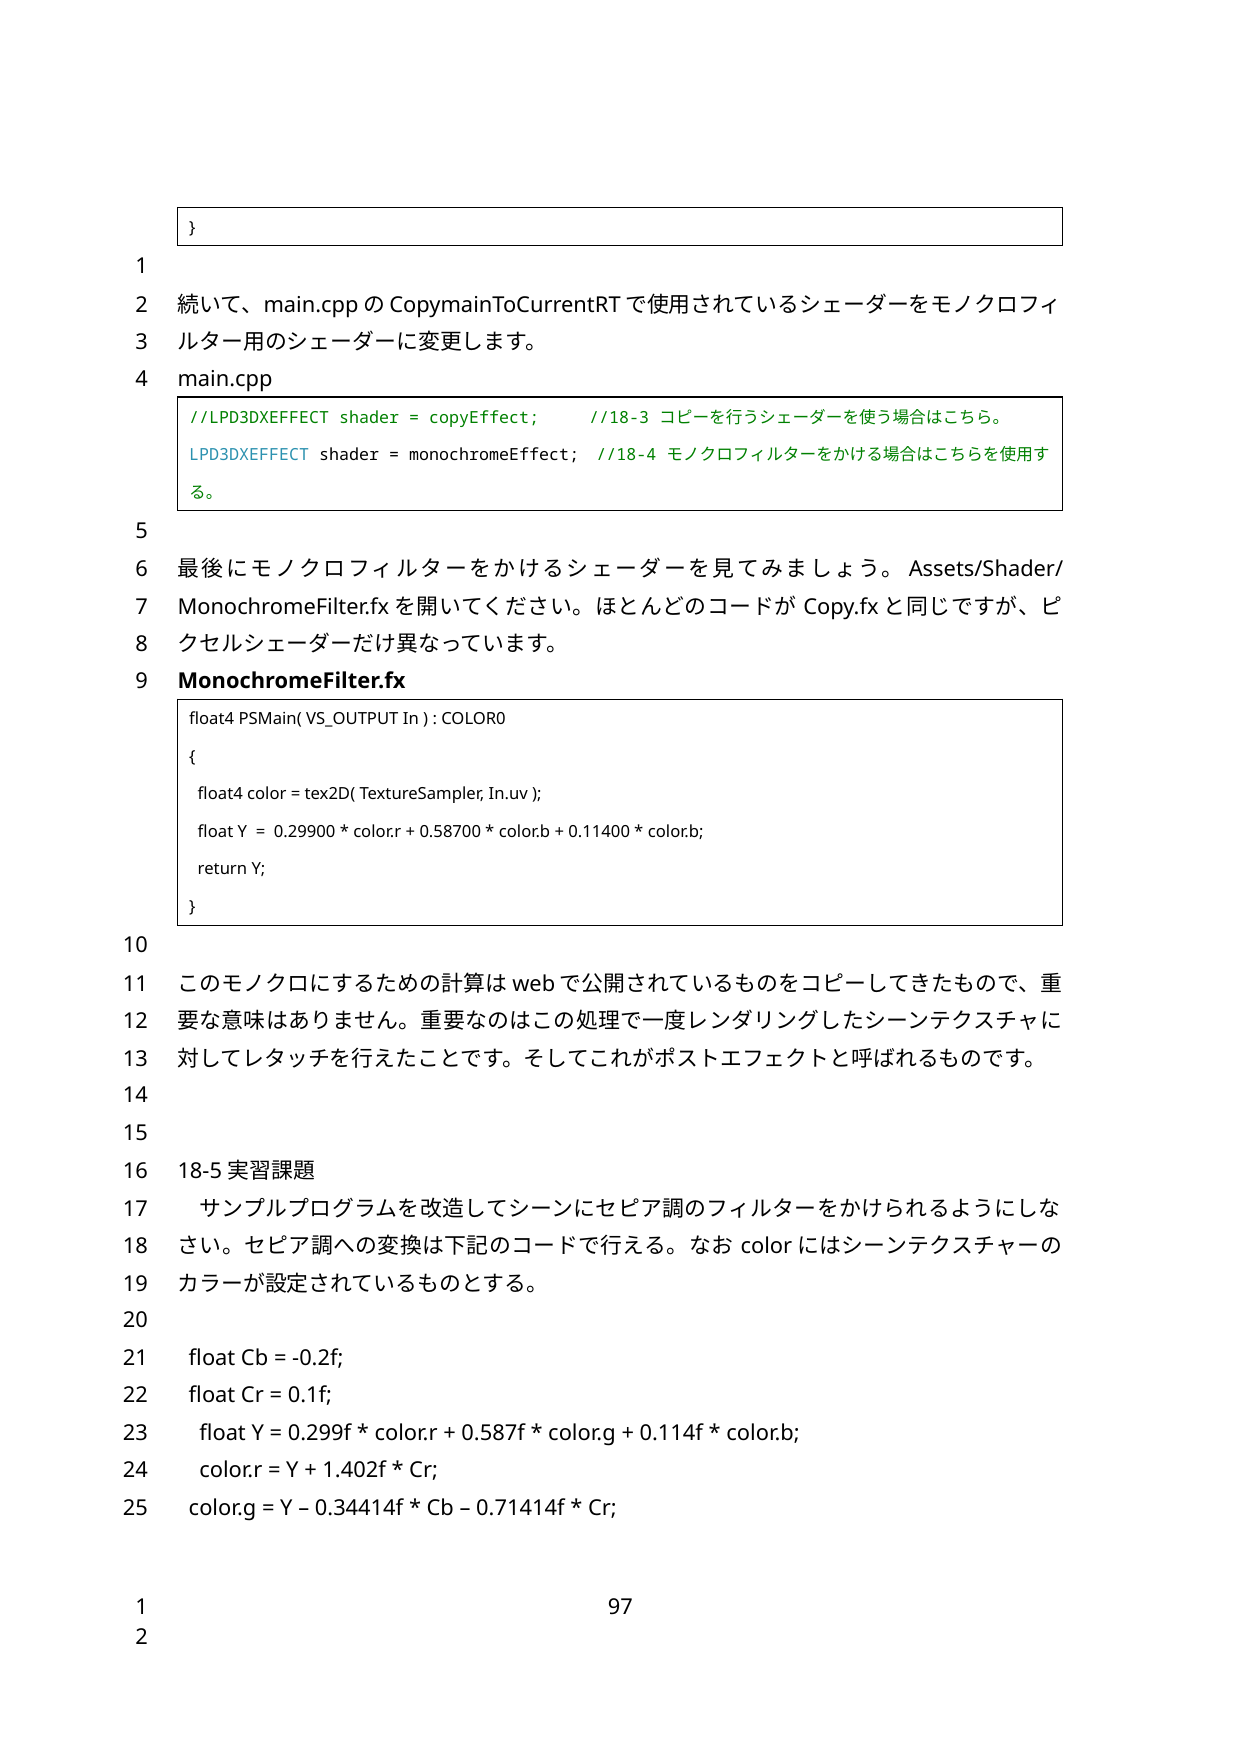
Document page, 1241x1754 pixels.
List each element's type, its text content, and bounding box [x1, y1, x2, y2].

text 18-5 実習課題 [177, 1151, 1063, 1188]
text float Y = 0.299f * color.r + 0.587f * color.g + 0.114f * color.b; [177, 1413, 1063, 1451]
text MonochromeFilter.fx [177, 661, 1063, 698]
text このモノクロにするための計算はwebで公開されているものをコピーしてきたもので、重要な意味はありません。重要なのはこの処理で一度レンダリングしたシーンテクスチャに対してレタッチを行えたことです。そしてこれがポストエフェクトと呼ばれるものです。 [177, 963, 1063, 1076]
table_header //LPD3DXEFFECT shader = copyEffect; //18-3 コピーを行うシェーダーを使う場合はこちら。 LPD3DXEFFECT shader = monochromeEffect; //18-4 モノクロフィルターをかける場合はこちらを使用する。 [178, 398, 1062, 510]
text float Cr = 0.1f; [177, 1376, 1063, 1413]
text サンプルプログラムを改造してシーンにセピア調のフィルターをかけられるようにしなさい。セピア調への変換は下記のコードで行える。なおcolorにはシーンテクスチャーのカラーが設定されているものとする。 [177, 1188, 1063, 1301]
text 続いて、main.cppのCopymainToCurrentRTで使用されているシェーダーをモノクロフィルター用のシェーダーに変更します。 [177, 284, 1063, 359]
text color.g = Y – 0.34414f * Cb – 0.71414f * Cr; [177, 1488, 1063, 1526]
text color.r = Y + 1.402f * Cr; [177, 1451, 1063, 1488]
text 最後にモノクロフィルターをかけるシェーダーを見てみましょう。Assets/Shader/ MonochromeFilter.fxを開いてください。ほとんどのコードがCopy.fxと同じですが、ピクセルシェーダーだけ異なっています。 [177, 548, 1063, 661]
table_header float4 PSMain( VS_OUTPUT In ) : COLOR0 { float4 color = tex2D( TextureSampler, In.uv ); float Y = 0.29900 * color.r + 0.58700 * color.b + 0.11400 * color.b; return Y; } [178, 700, 1062, 924]
text float Cb = -0.2f; [177, 1338, 1063, 1376]
text main.cpp [177, 359, 1063, 396]
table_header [178, 208, 1062, 245]
